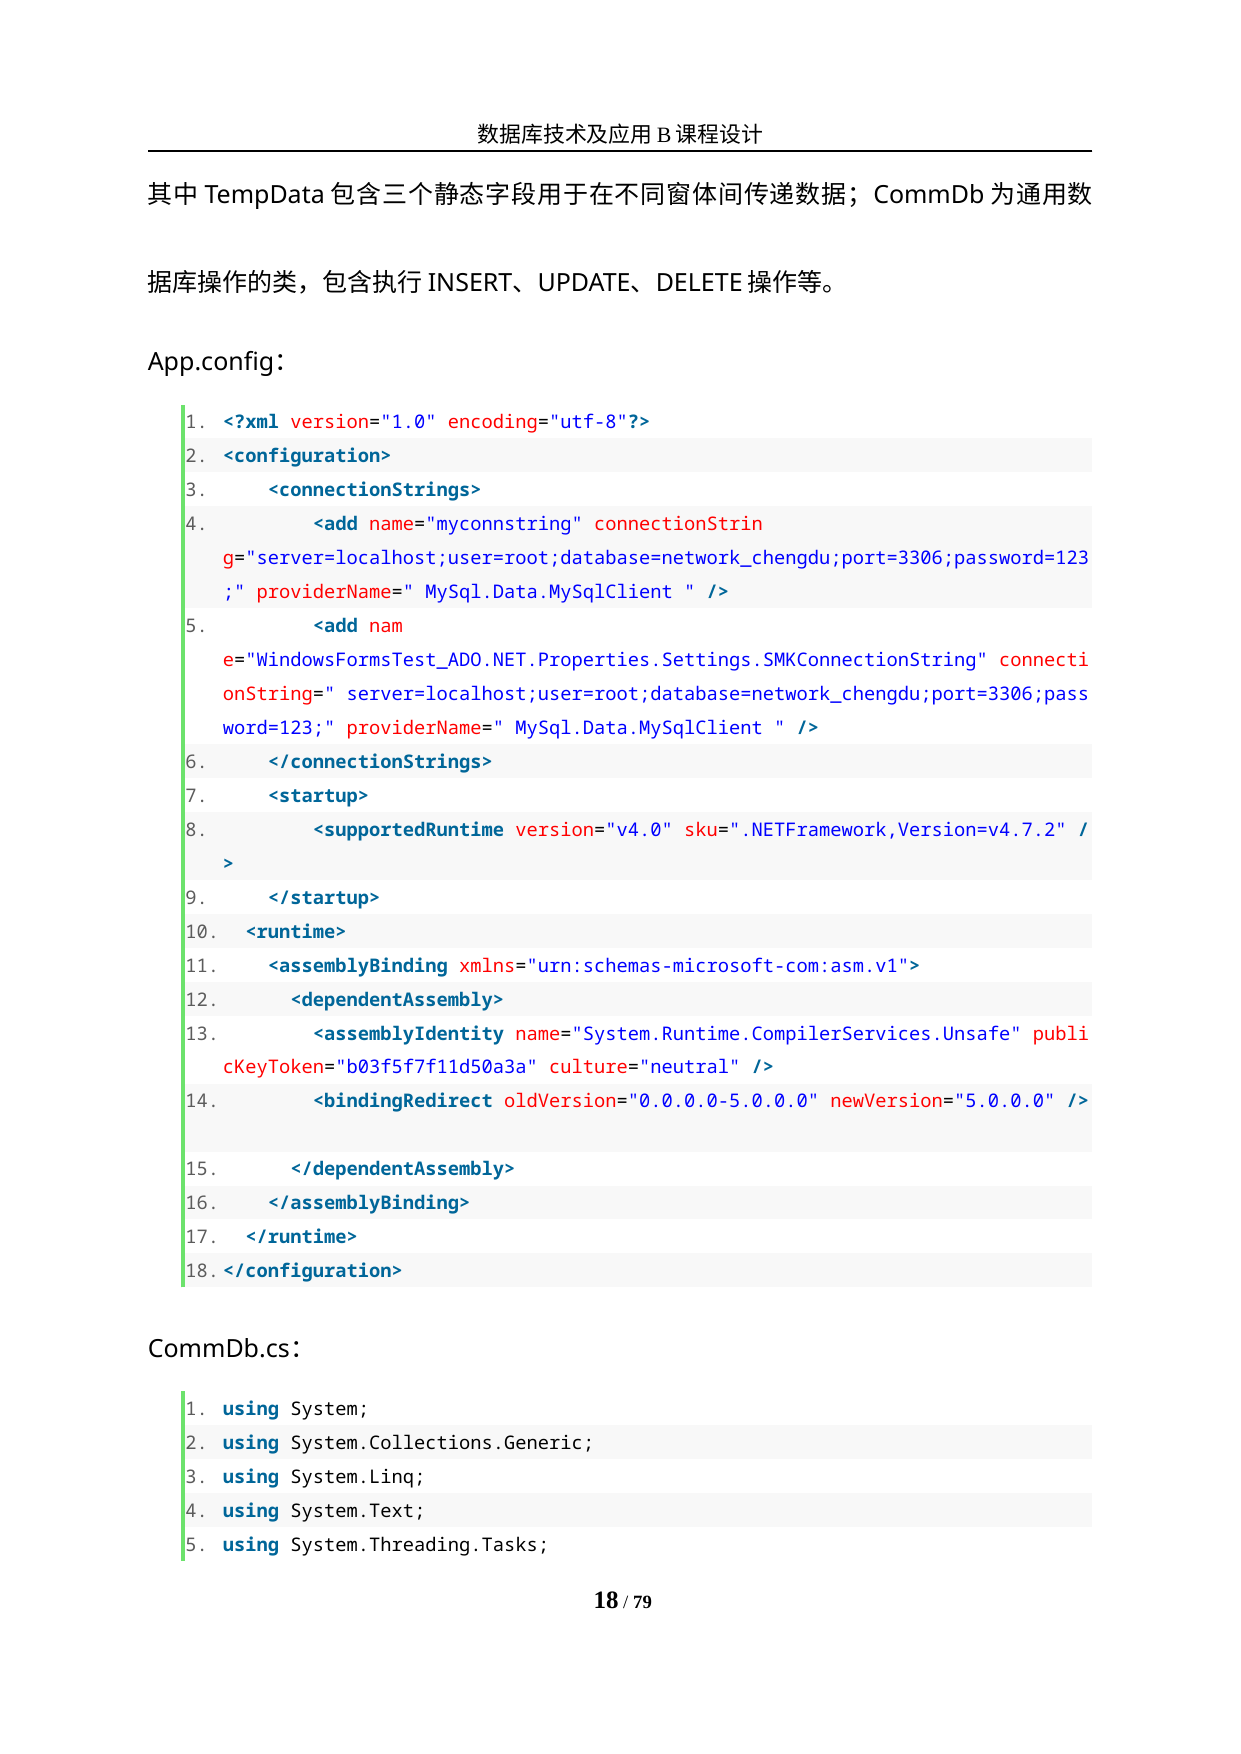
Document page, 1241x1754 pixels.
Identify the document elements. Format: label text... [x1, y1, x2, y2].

list <dependentAssembly> [185, 982, 1092, 1016]
list </connectionStrings> [185, 744, 1092, 778]
list <runtime> [185, 914, 1092, 948]
list using System; [185, 1391, 1092, 1425]
list <connectionStrings> [185, 472, 1092, 506]
list using System.Threading.Tasks; [185, 1527, 1092, 1561]
list <add name="WindowsFormsTest_ADO.NET.Properties.Settings.SMKConnectionString" connectionString=" server=localhost;user=root;database=network_chengdu;port=3306;password=123;" providerName=" MySql.Data.MySqlClient " /> [185, 608, 1092, 744]
list using System.Text; [185, 1493, 1092, 1527]
list using System.Linq; [185, 1459, 1092, 1493]
list <assemblyIdentity name="System.Runtime.CompilerServices.Unsafe" publicKeyToken="b03f5f7f11d50a3a" culture="neutral" /> [185, 1016, 1092, 1084]
text CommDb.cs： [148, 1312, 1092, 1380]
list <assemblyBinding xmlns="urn:schemas-microsoft-com:asm.v1"> [185, 948, 1092, 982]
list </runtime> [185, 1219, 1092, 1253]
list <add name="myconnstring" connectionString="server=localhost;user=root;database=network_chengdu;port=3306;password=123;" providerName=" MySql.Data.MySqlClient " /> [185, 506, 1092, 608]
text App.config： [148, 326, 1092, 394]
list <startup> [185, 778, 1092, 812]
list <bindingRedirect oldVersion="0.0.0.0-5.0.0.0" newVersion="5.0.0.0" /> [185, 1084, 1092, 1152]
list <supportedRuntime version="v4.0" sku=".NETFramework,Version=v4.7.2" /> [185, 812, 1092, 880]
list using System.Collections.Generic; [185, 1425, 1092, 1459]
list </configuration> [185, 1253, 1092, 1287]
list </assemblyBinding> [185, 1186, 1092, 1219]
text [148, 159, 1092, 315]
list <configuration> [185, 438, 1092, 472]
list </startup> [185, 880, 1092, 914]
list <?xml version="1.0" encoding="utf-8"?> [181, 404, 1092, 438]
list </dependentAssembly> [185, 1152, 1092, 1186]
